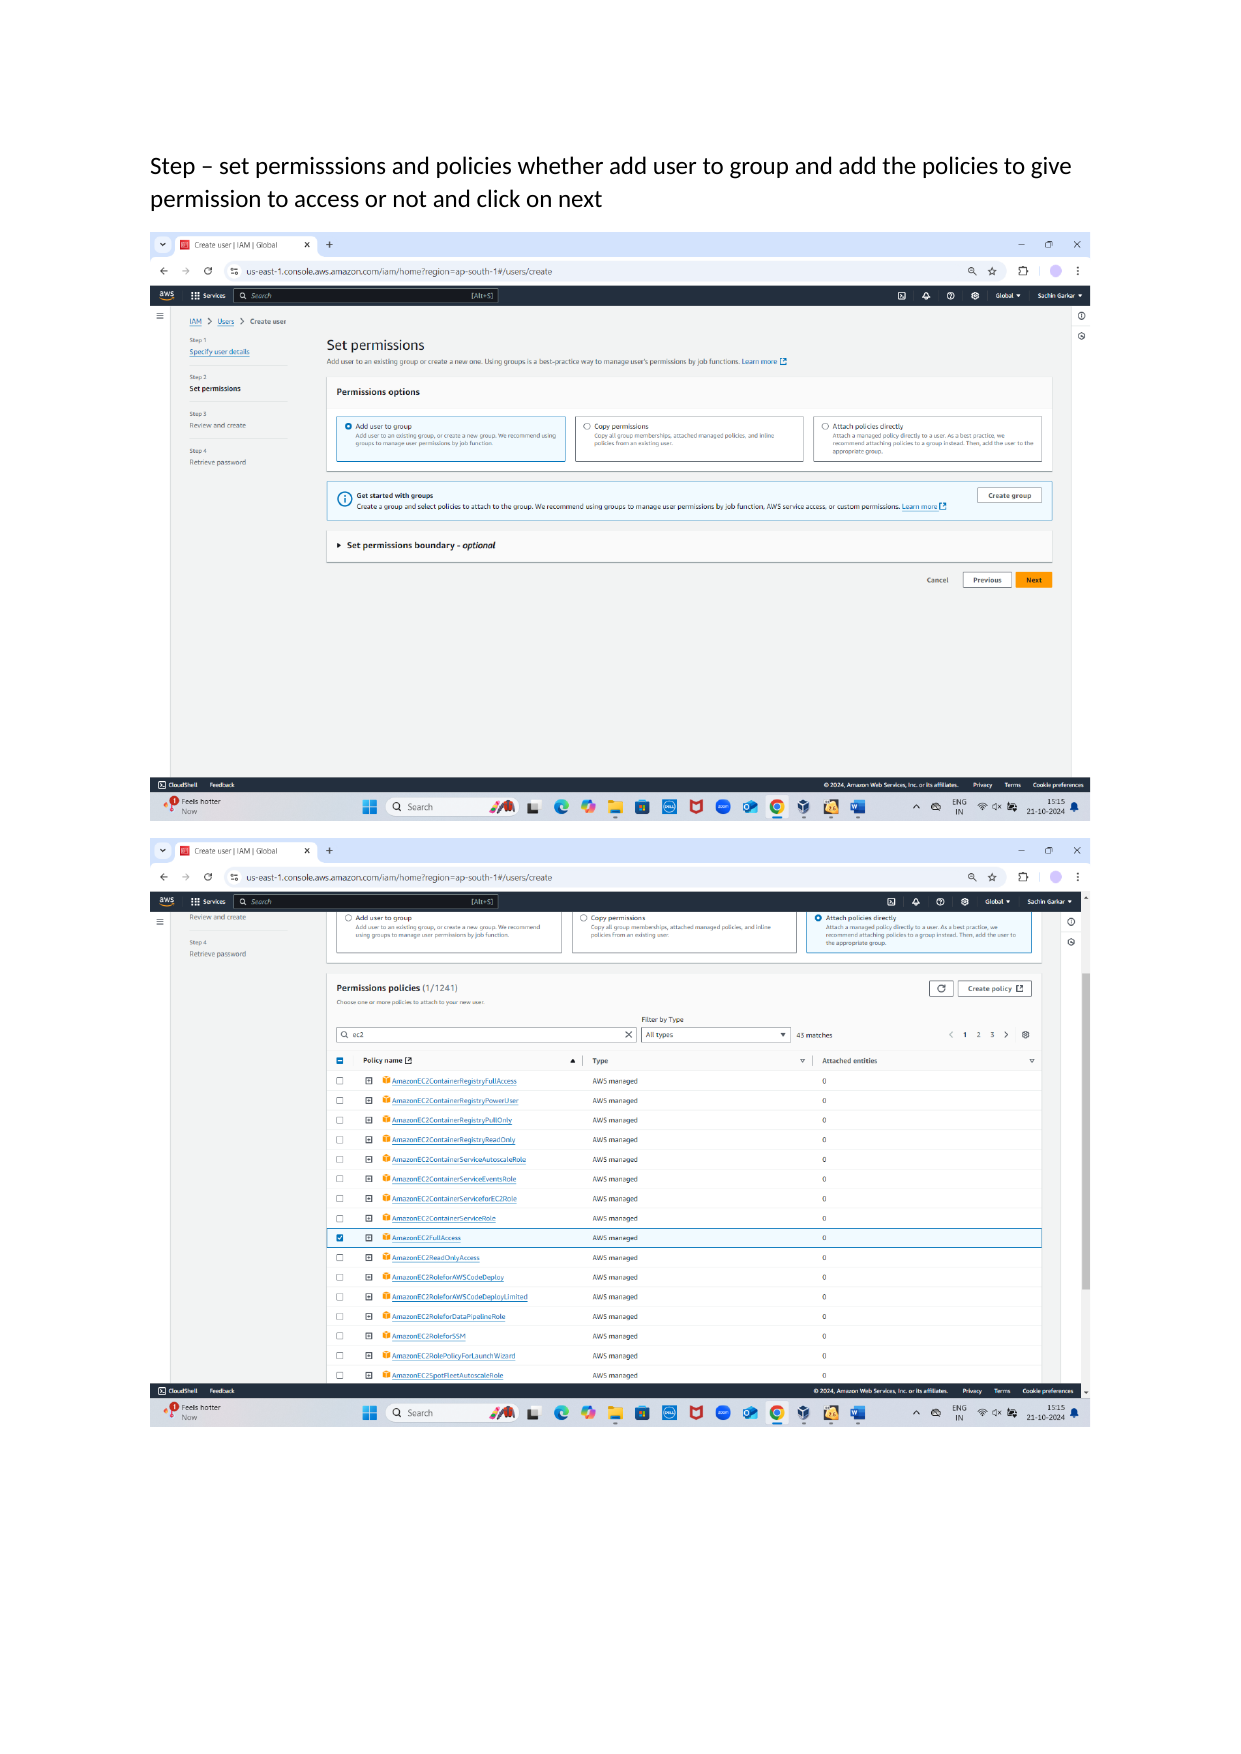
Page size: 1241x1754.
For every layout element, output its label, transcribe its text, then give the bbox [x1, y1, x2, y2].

text Step – set permisssions and policies whether add user to group and add the policies to give permission to access or not and click on next [150, 150, 1090, 213]
picture [150, 838, 1091, 1427]
picture [150, 232, 1091, 821]
